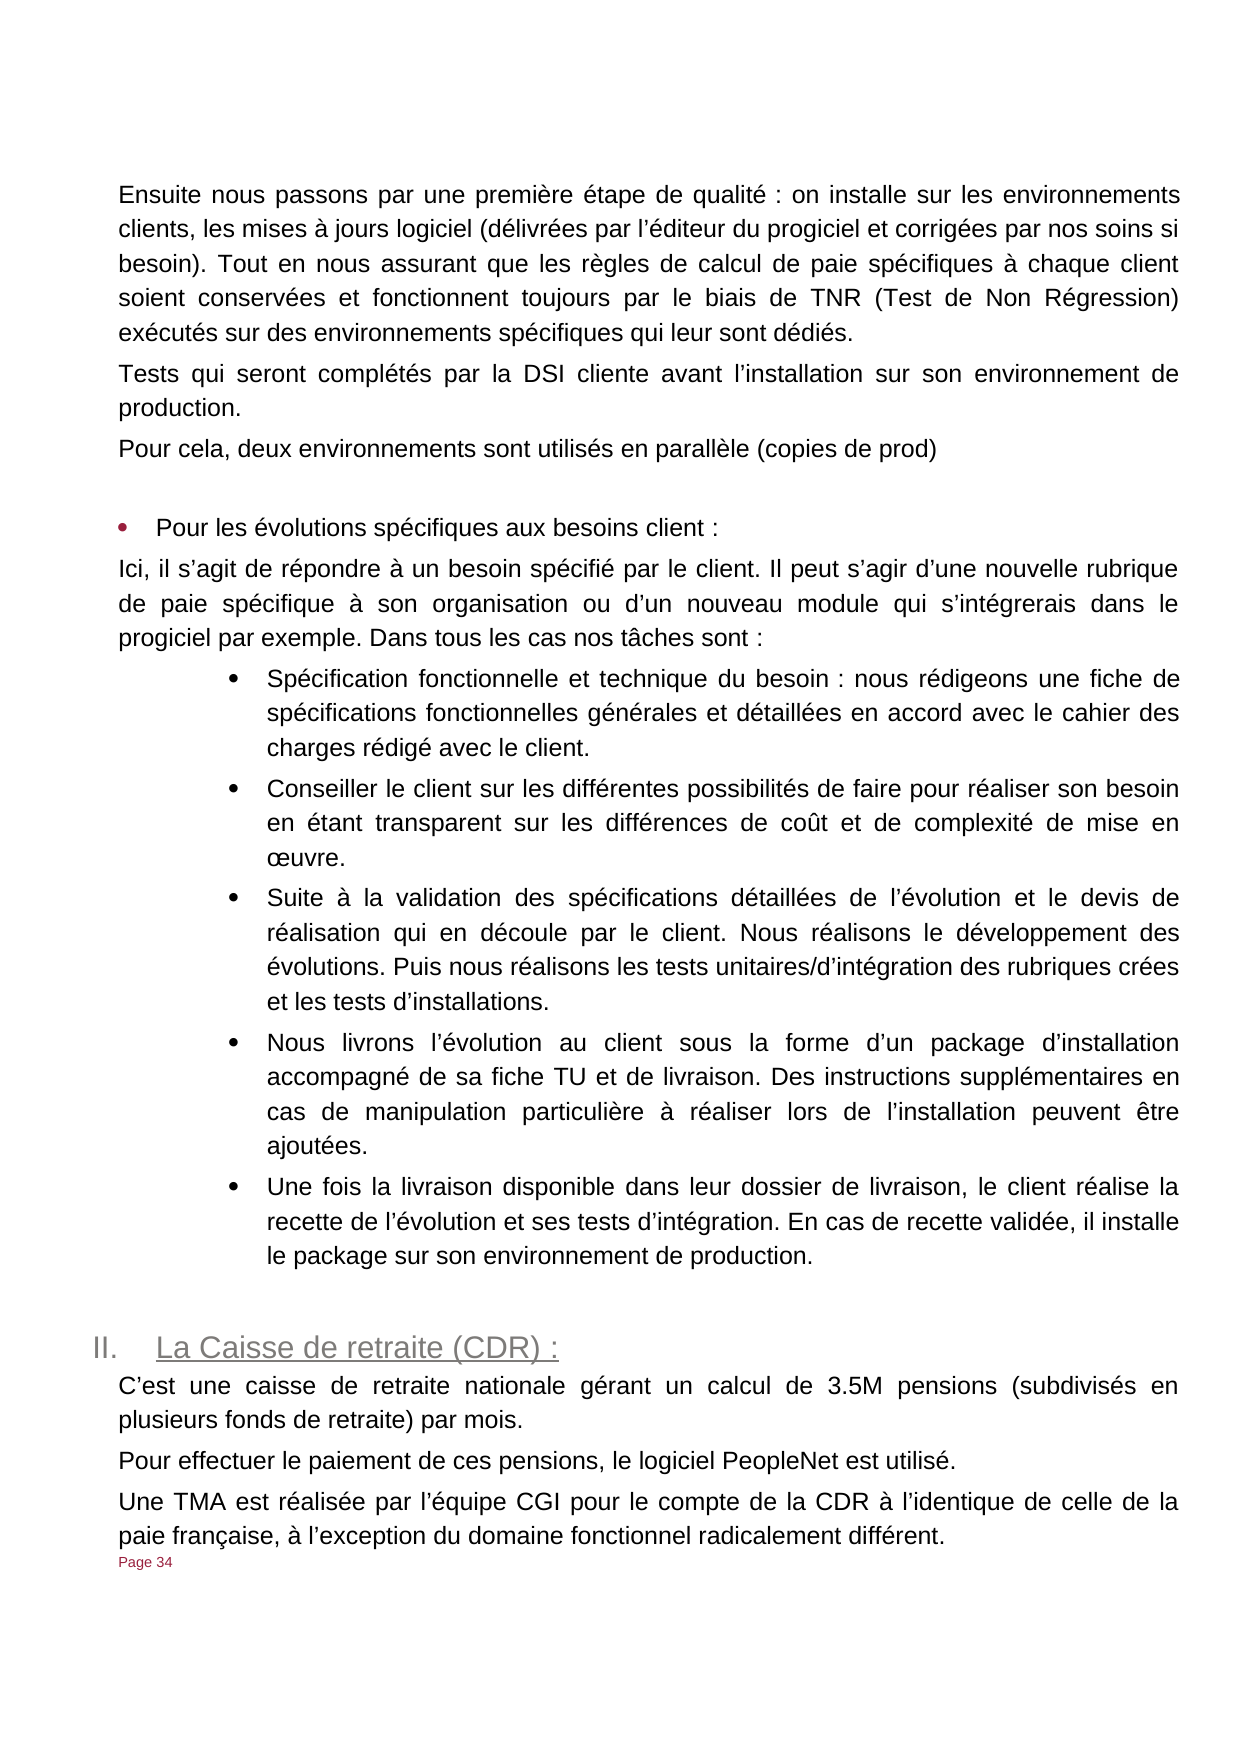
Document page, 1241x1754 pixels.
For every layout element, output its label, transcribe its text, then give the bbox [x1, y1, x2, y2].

list Suite à la validation des spécifications détaillées de l’évolution et le devis de réalisation qui en découle par le client. Nous réalisons le développement des évolutions. Puis nous réalisons les tests unitaires/d’intégration des rubriques crées et les tests d’installations. [229, 883, 1181, 1016]
text Pour effectuer le paiement de ces pensions, le logiciel PeopleNet est utilisé. [118, 1446, 1181, 1475]
subtitle La Caisse de retraite (CDR) : [118, 1329, 1181, 1364]
list Une fois la livraison disponible dans leur dossier de livraison, le client réalise la recette de l’évolution et ses tests d’intégration. En cas de recette validée, il installe le package sur son environnement de production. [229, 1172, 1181, 1270]
text Ensuite nous passons par une première étape de qualité : on installe sur les environnements clients, les mises à jours logiciel (délivrées par l’éditeur du progiciel et corrigées par nos soins si besoin). Tout en nous assurant que les règles de calcul de paie spécifiques à chaque client soient conservées et fonctionnent toujours par le biais de TNR (Test de Non Régression) exécutés sur des environnements spécifiques qui leur sont dédiés. [118, 180, 1181, 347]
text C’est une caisse de retraite nationale gérant un calcul de 3.5M pensions (subdivisés en plusieurs fonds de retraite) par mois. [118, 1371, 1181, 1434]
list Pour les évolutions spécifiques aux besoins client : [118, 513, 1181, 542]
text Tests qui seront complétés par la DSI cliente avant l’installation sur son environnement de production. [118, 359, 1181, 422]
list Nous livrons l’évolution au client sous la forme d’un package d’installation accompagné de sa fiche TU et de livraison. Des instructions supplémentaires en cas de manipulation particulière à réaliser lors de l’installation peuvent être ajoutées. [229, 1028, 1181, 1160]
text Ici, il s’agit de répondre à un besoin spécifié par le client. Il peut s’agir d’une nouvelle rubrique de paie spécifique à son organisation ou d’un nouveau module qui s’intégrerais dans le progiciel par exemple. Dans tous les cas nos tâches sont : [118, 554, 1181, 652]
text Une TMA est réalisée par l’équipe CGI pour le compte de la CDR à l’identique de celle de la paie française, à l’exception du domaine fonctionnel radicalement différent. [118, 1487, 1181, 1550]
text Pour cela, deux environnements sont utilisés en parallèle (copies de prod) [118, 434, 1181, 463]
list Spécification fonctionnelle et technique du besoin : nous rédigeons une fiche de spécifications fonctionnelles générales et détaillées en accord avec le cahier des charges rédigé avec le client. [229, 664, 1181, 762]
list Conseiller le client sur les différentes possibilités de faire pour réaliser son besoin en étant transparent sur les différences de coût et de complexité de mise en œuvre. [229, 773, 1181, 871]
